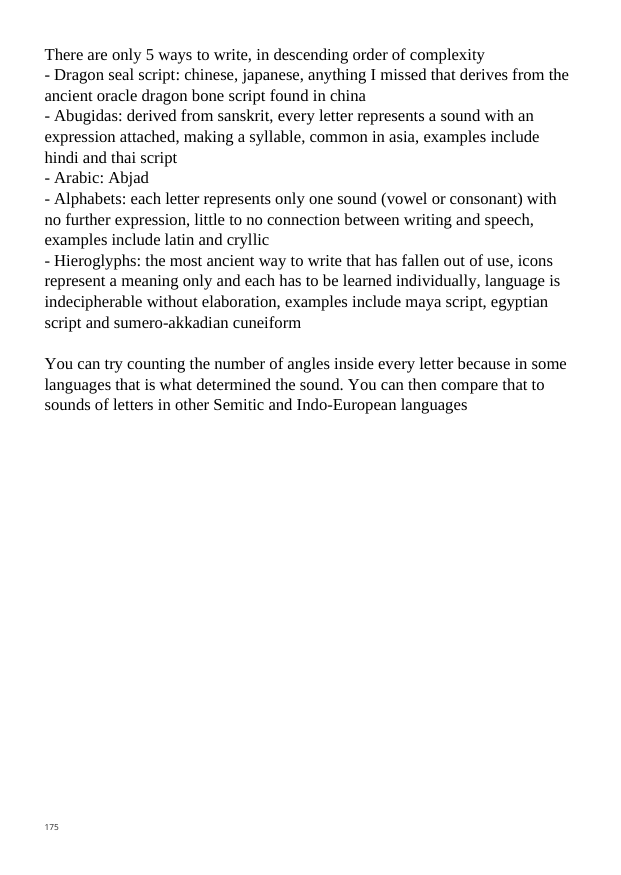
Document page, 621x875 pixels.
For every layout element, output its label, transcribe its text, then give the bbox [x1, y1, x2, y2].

text - Abugidas: derived from sanskrit, every letter represents a sound with an expression attached, making a syllable, common in asia, examples include hindi and thai script [44, 106, 576, 167]
text - Hieroglyphs: the most ancient way to write that has fallen out of use, icons represent a meaning only and each has to be learned individually, language is indecipherable without elaboration, examples include maya script, egyptian script and sumero-akkadian cuneiform [44, 251, 576, 332]
text - Dragon seal script: chinese, japanese, anything I missed that derives from the ancient oracle dragon bone script found in china [44, 65, 576, 105]
text - Arabic: Abjad [44, 168, 576, 187]
text There are only 5 ways to write, in descending order of complexity [44, 44, 576, 63]
text You can try counting the number of angles inside every letter because in some languages that is what determined the sound. You can then compare that to sounds of letters in other Semitic and Indo-European languages [44, 354, 576, 414]
text - Alphabets: each letter represents only one sound (vowel or consonant) with no further expression, little to no connection between writing and speech, examples include latin and cryllic [44, 189, 576, 249]
